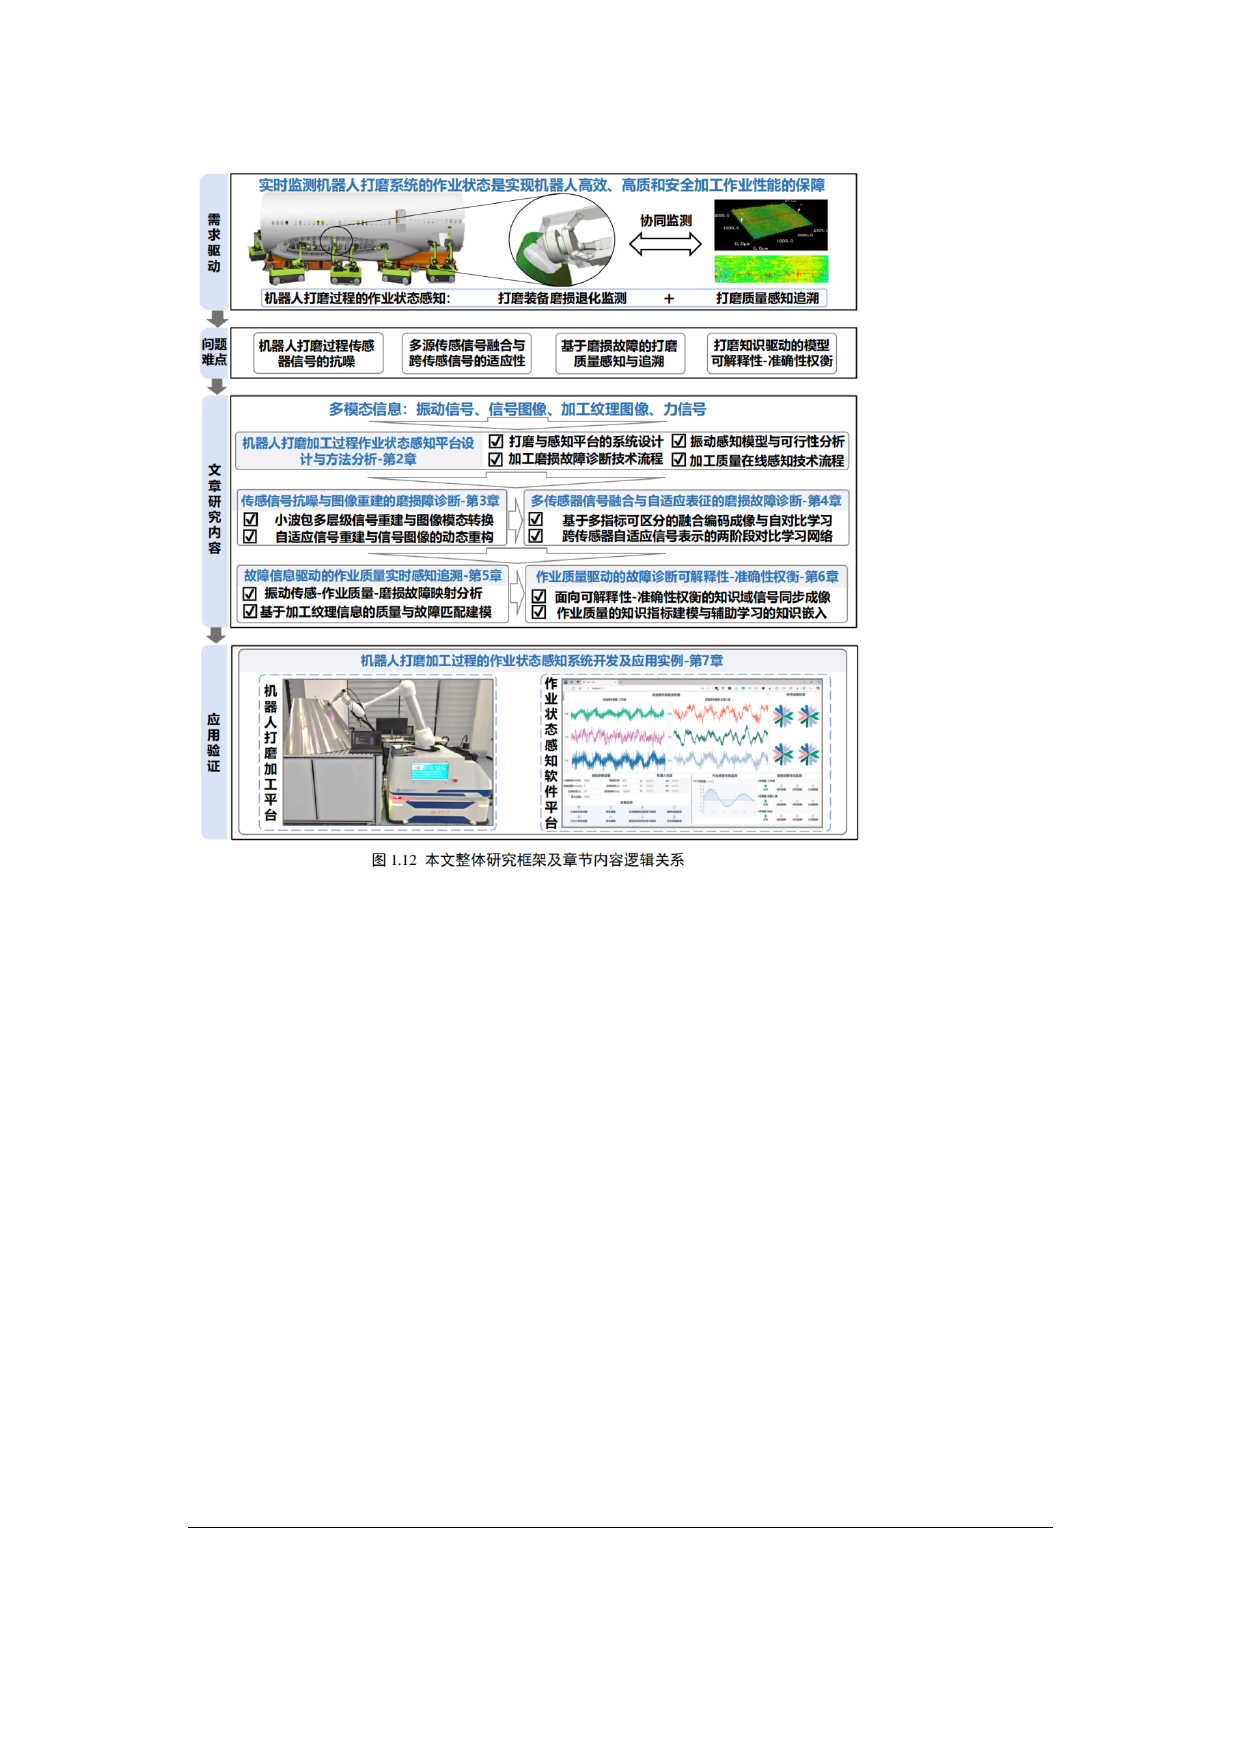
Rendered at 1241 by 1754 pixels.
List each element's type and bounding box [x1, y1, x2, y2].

picture [187, 162, 870, 879]
